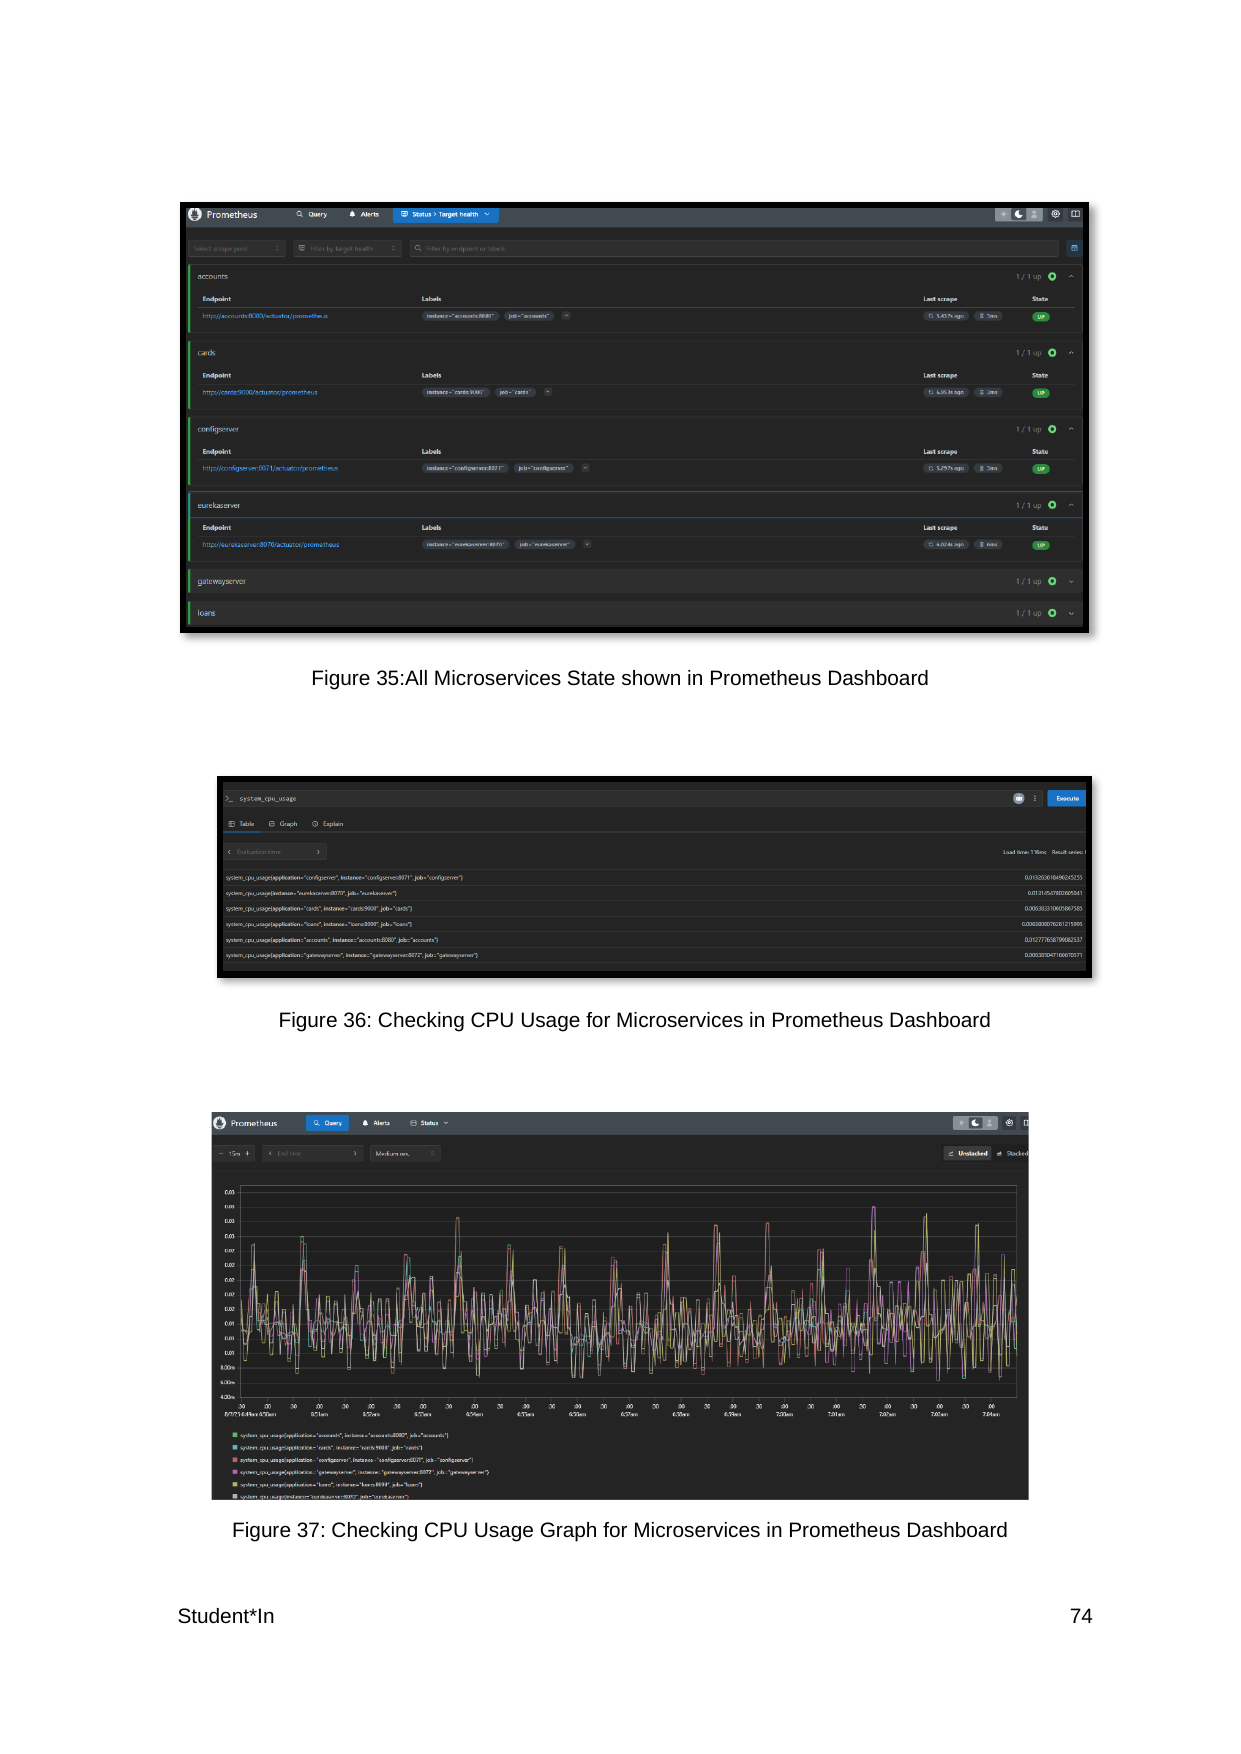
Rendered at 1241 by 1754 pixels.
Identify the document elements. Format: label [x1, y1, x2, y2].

picture [186, 208, 1083, 627]
picture [211, 1112, 1029, 1499]
picture [223, 782, 1086, 971]
